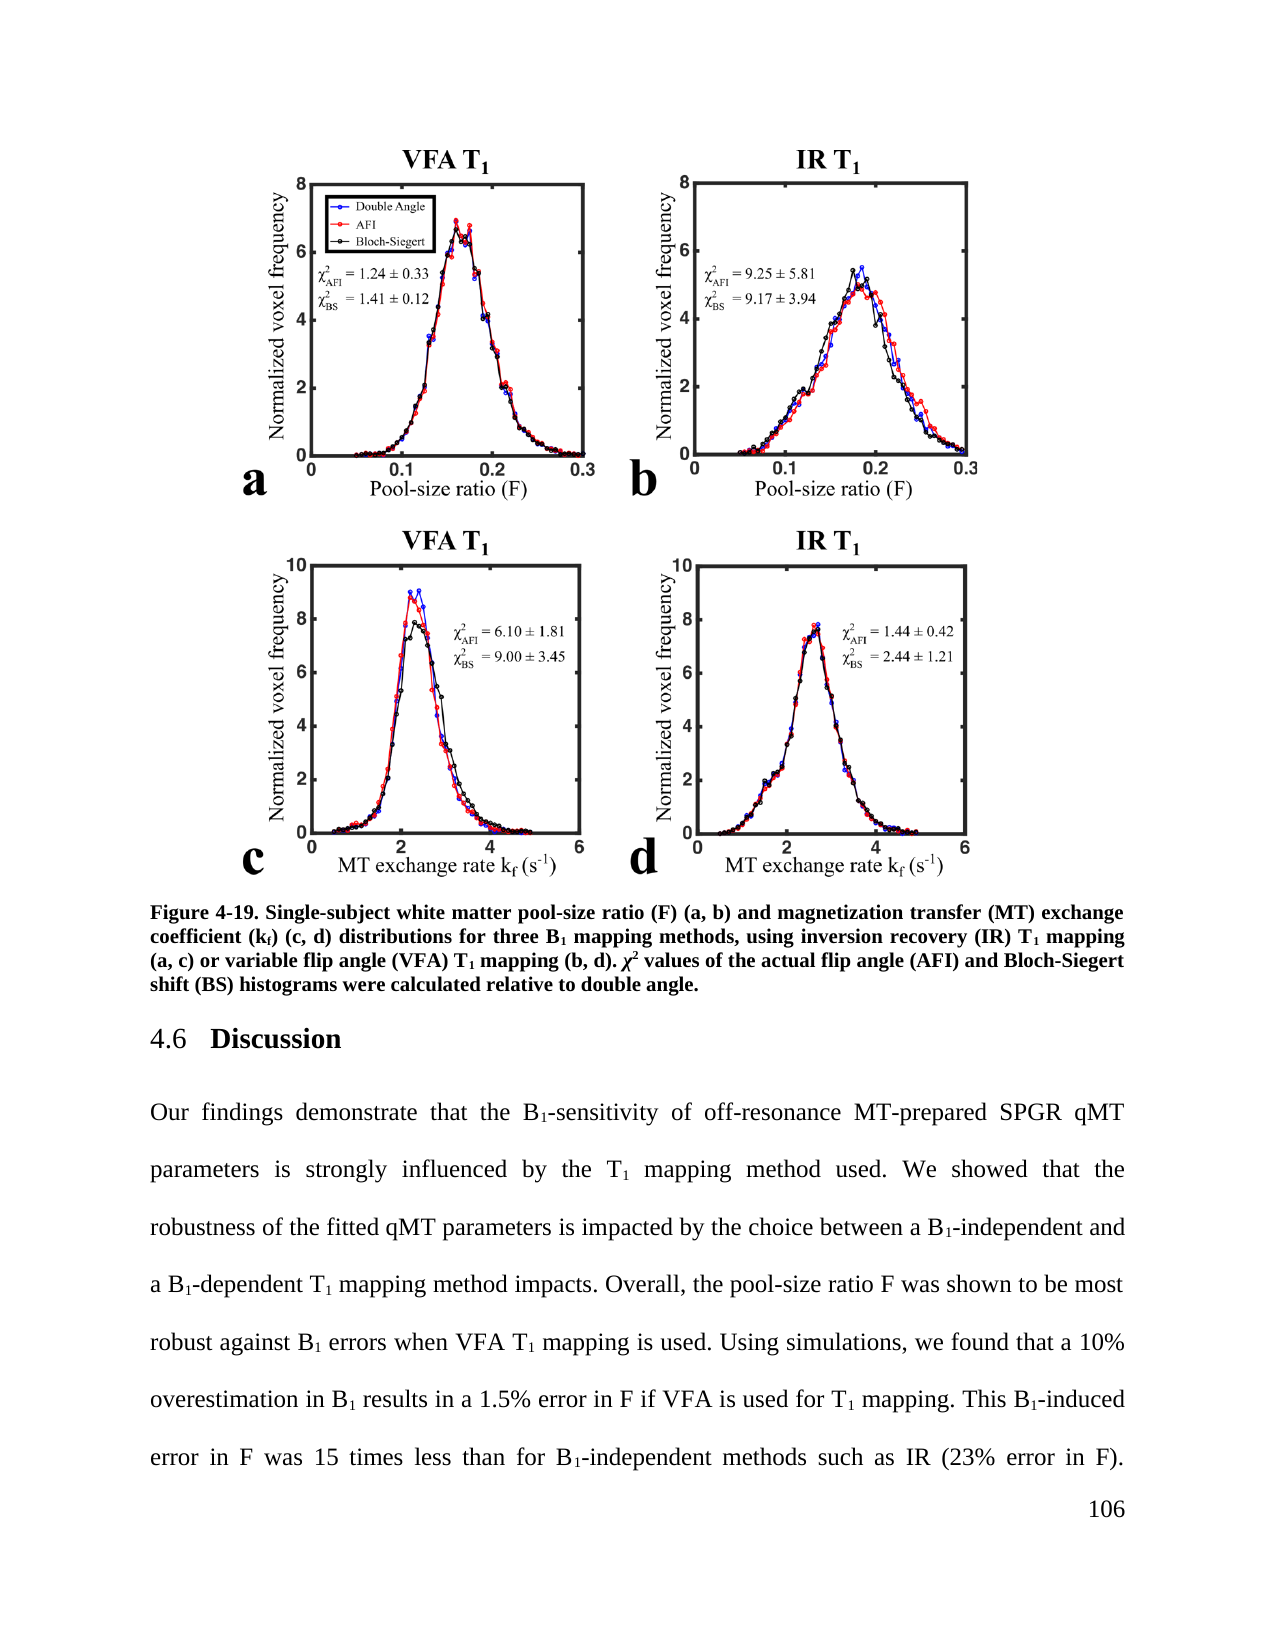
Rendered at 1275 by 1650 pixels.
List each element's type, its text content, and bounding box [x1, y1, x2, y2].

picture [218, 150, 978, 901]
subtitle Discussion [150, 1021, 1125, 1055]
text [150, 1097, 1125, 1471]
